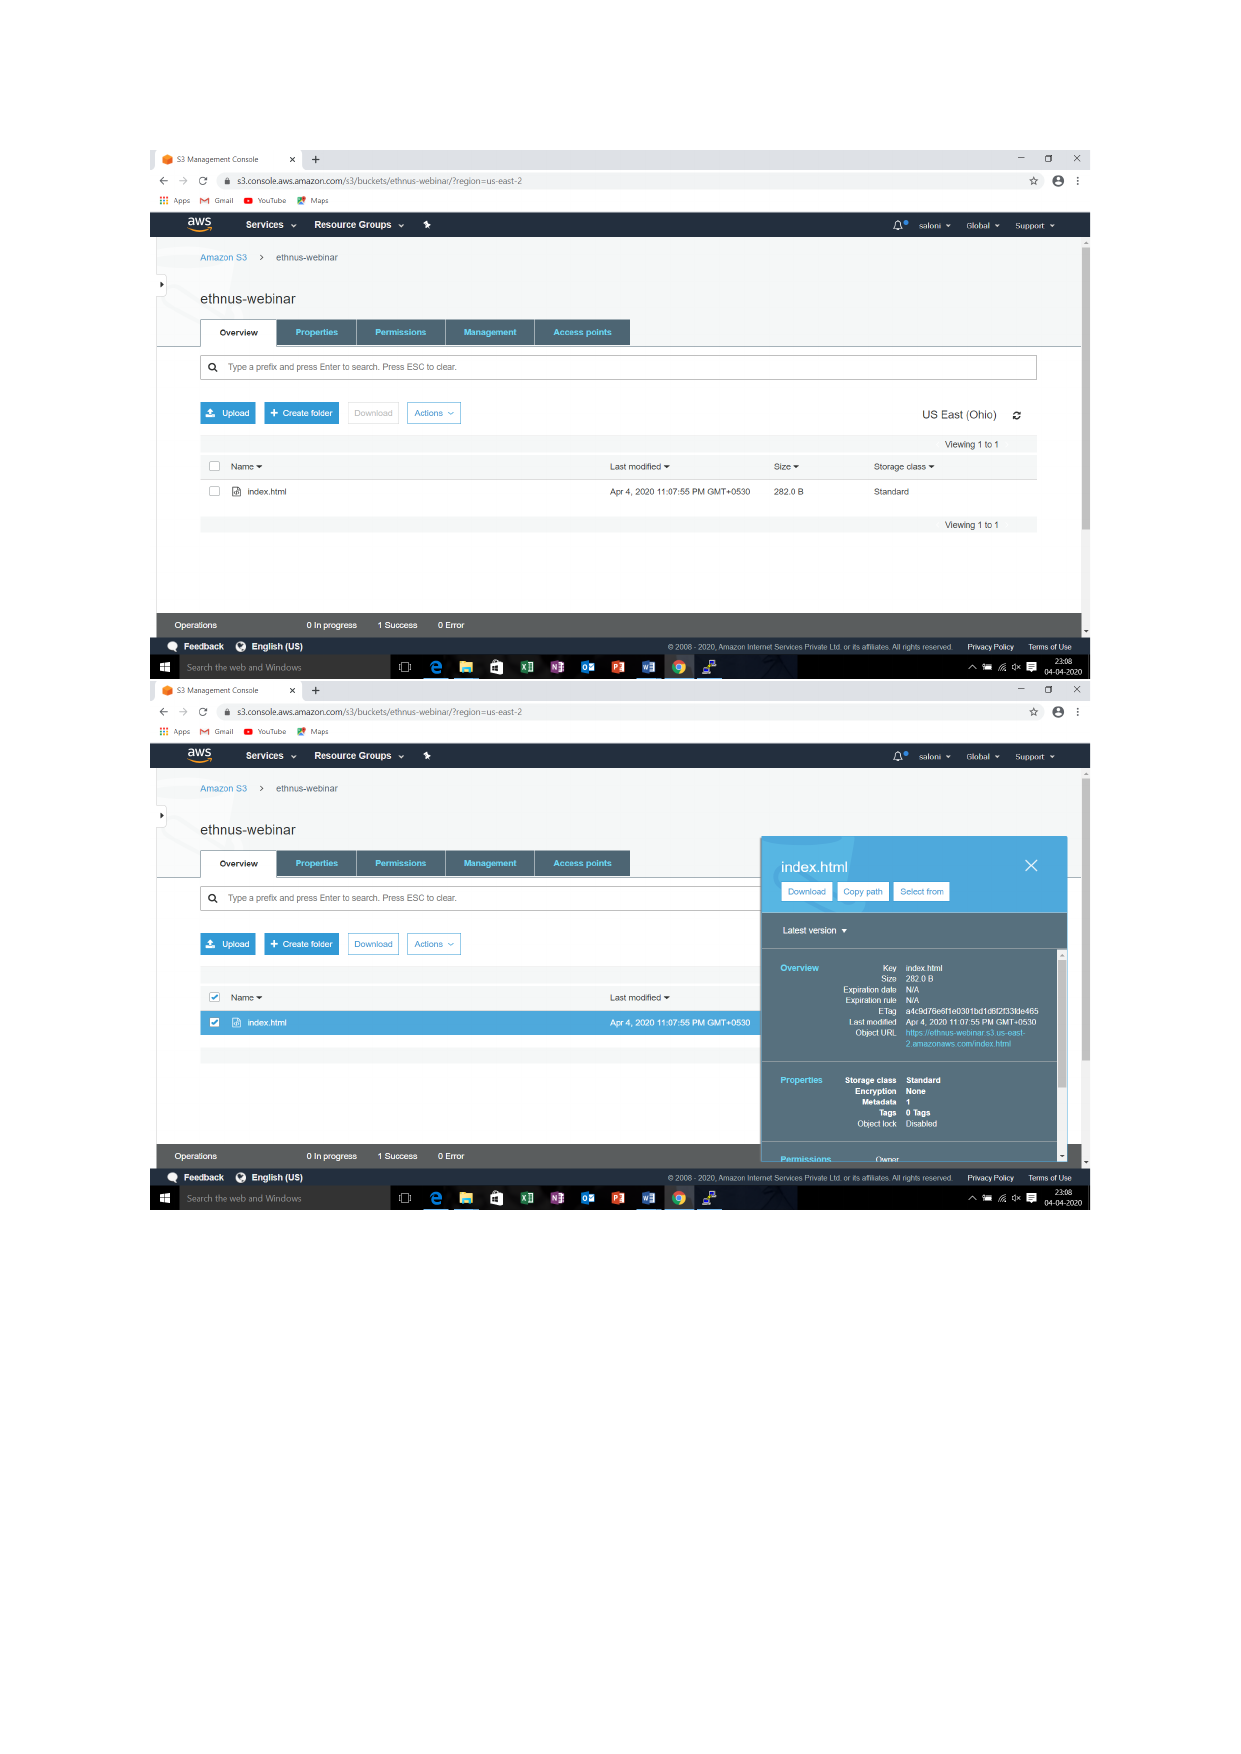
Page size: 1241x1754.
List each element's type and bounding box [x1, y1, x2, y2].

picture [150, 681, 1091, 1210]
picture [150, 150, 1091, 679]
